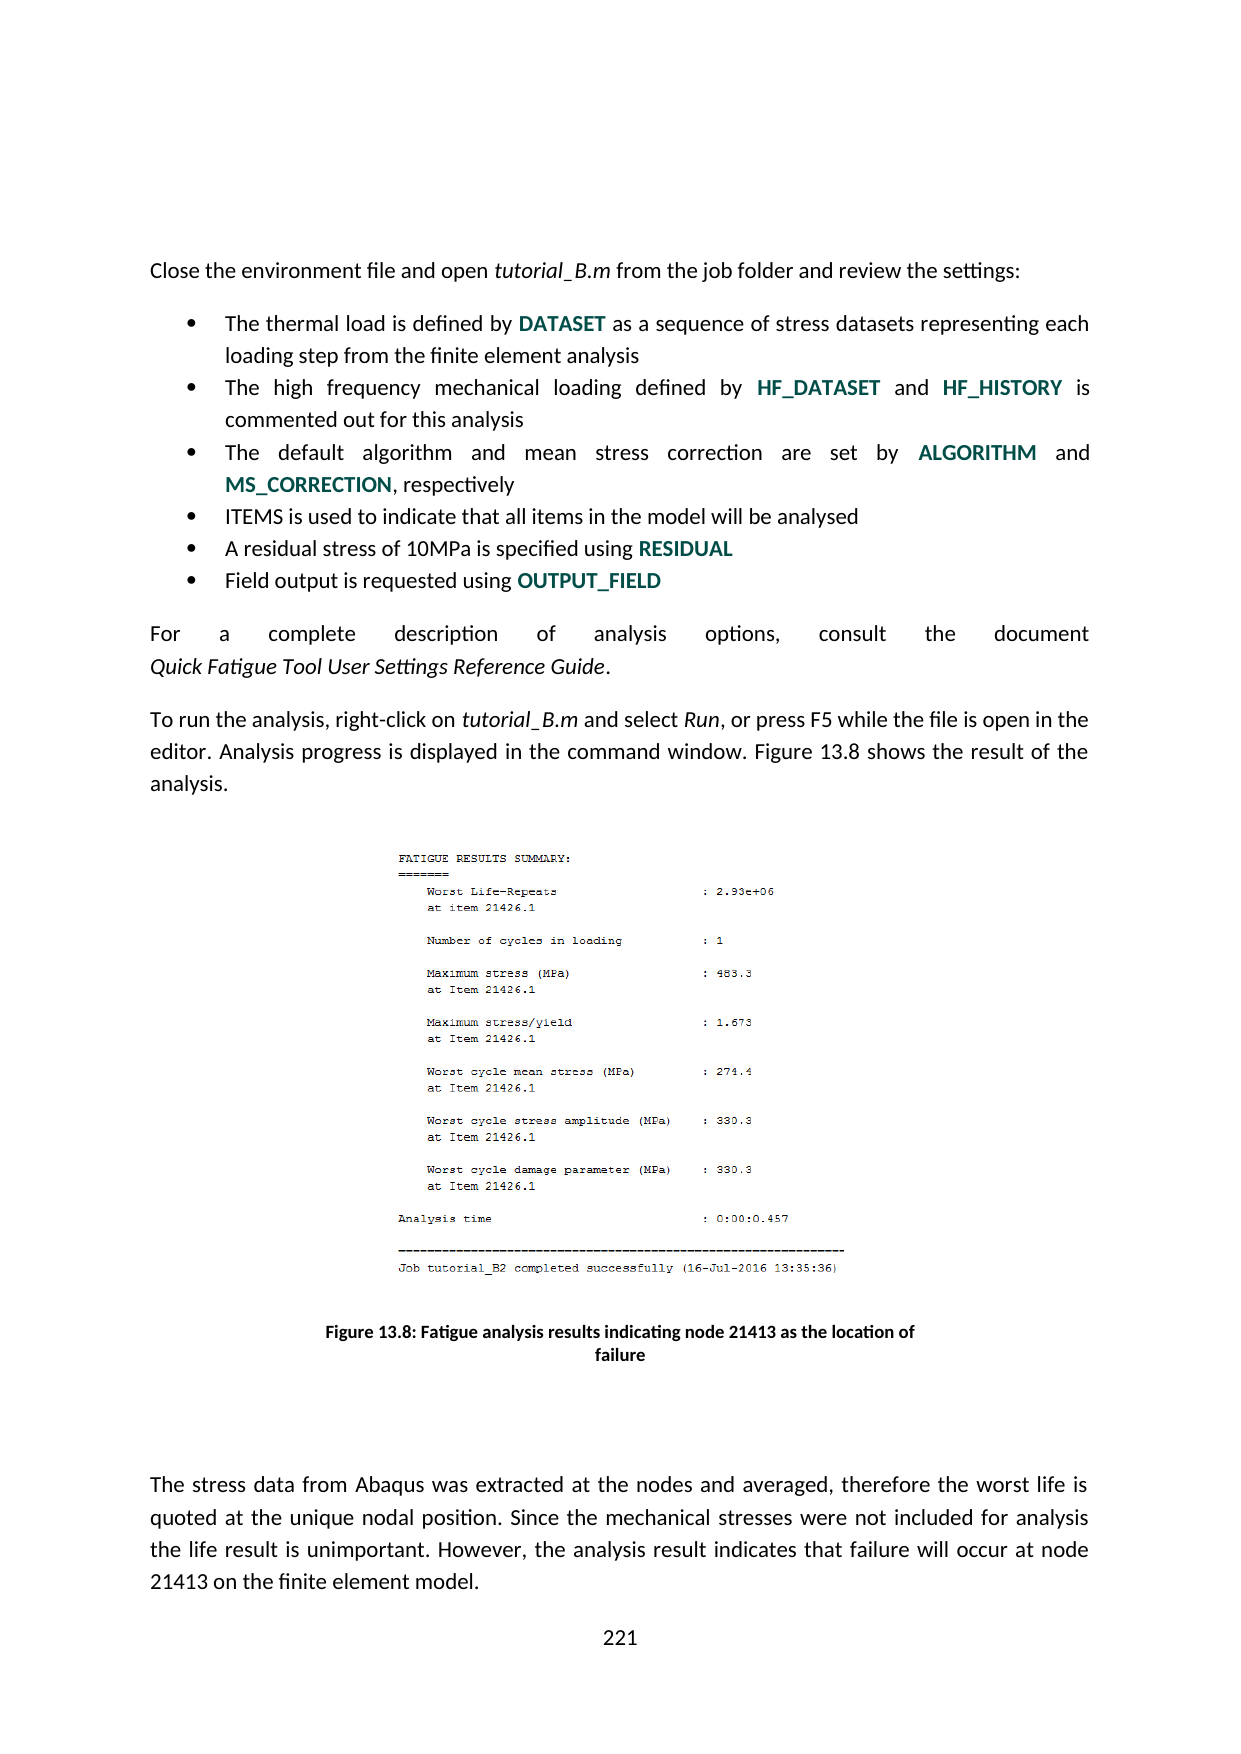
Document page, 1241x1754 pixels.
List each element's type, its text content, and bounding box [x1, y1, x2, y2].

text Close the environment file and open tutorial_B.m from the job folder and review the settings: [150, 256, 1090, 284]
list The high frequency mechanical loading defined by HF_DATASET and HF_HISTORY is commented out for this analysis [187, 373, 1090, 434]
text To run the analysis, right-click on tutorial_B.m and select Run, or press F5 while the file is open in the editor. Analysis progress is displayed in the command window. Figure 13.8 shows the result of the analysis. [150, 705, 1090, 797]
list A residual stress of 10MPa is specified using RESIDUAL [187, 534, 1090, 562]
list The default algorithm and mean stress correction are set by ALGORITHM and MS_CORRECTION, respectively [187, 438, 1090, 498]
list The thermal load is defined by DATASET as a sequence of stress datasets representing each loading step from the finite element analysis [187, 309, 1090, 369]
text For a complete description of analysis options, consult the document Quick Fatigue Tool User Settings Reference Guide. [150, 619, 1090, 680]
picture [397, 850, 844, 1282]
list Field output is requested using OUTPUT_FIELD [187, 567, 1090, 594]
text The stress data from Abaqus was extracted at the nodes and averaged, therefore the worst life is quoted at the unique nodal position. Since the mechanical stresses were not included for analysis the life result is unimportant. However, the analysis result indicates that failure will occur at node 21413 on the finite element model. [150, 1470, 1090, 1595]
list ITEMS is used to indicate that all items in the model will be analysed [187, 502, 1090, 530]
